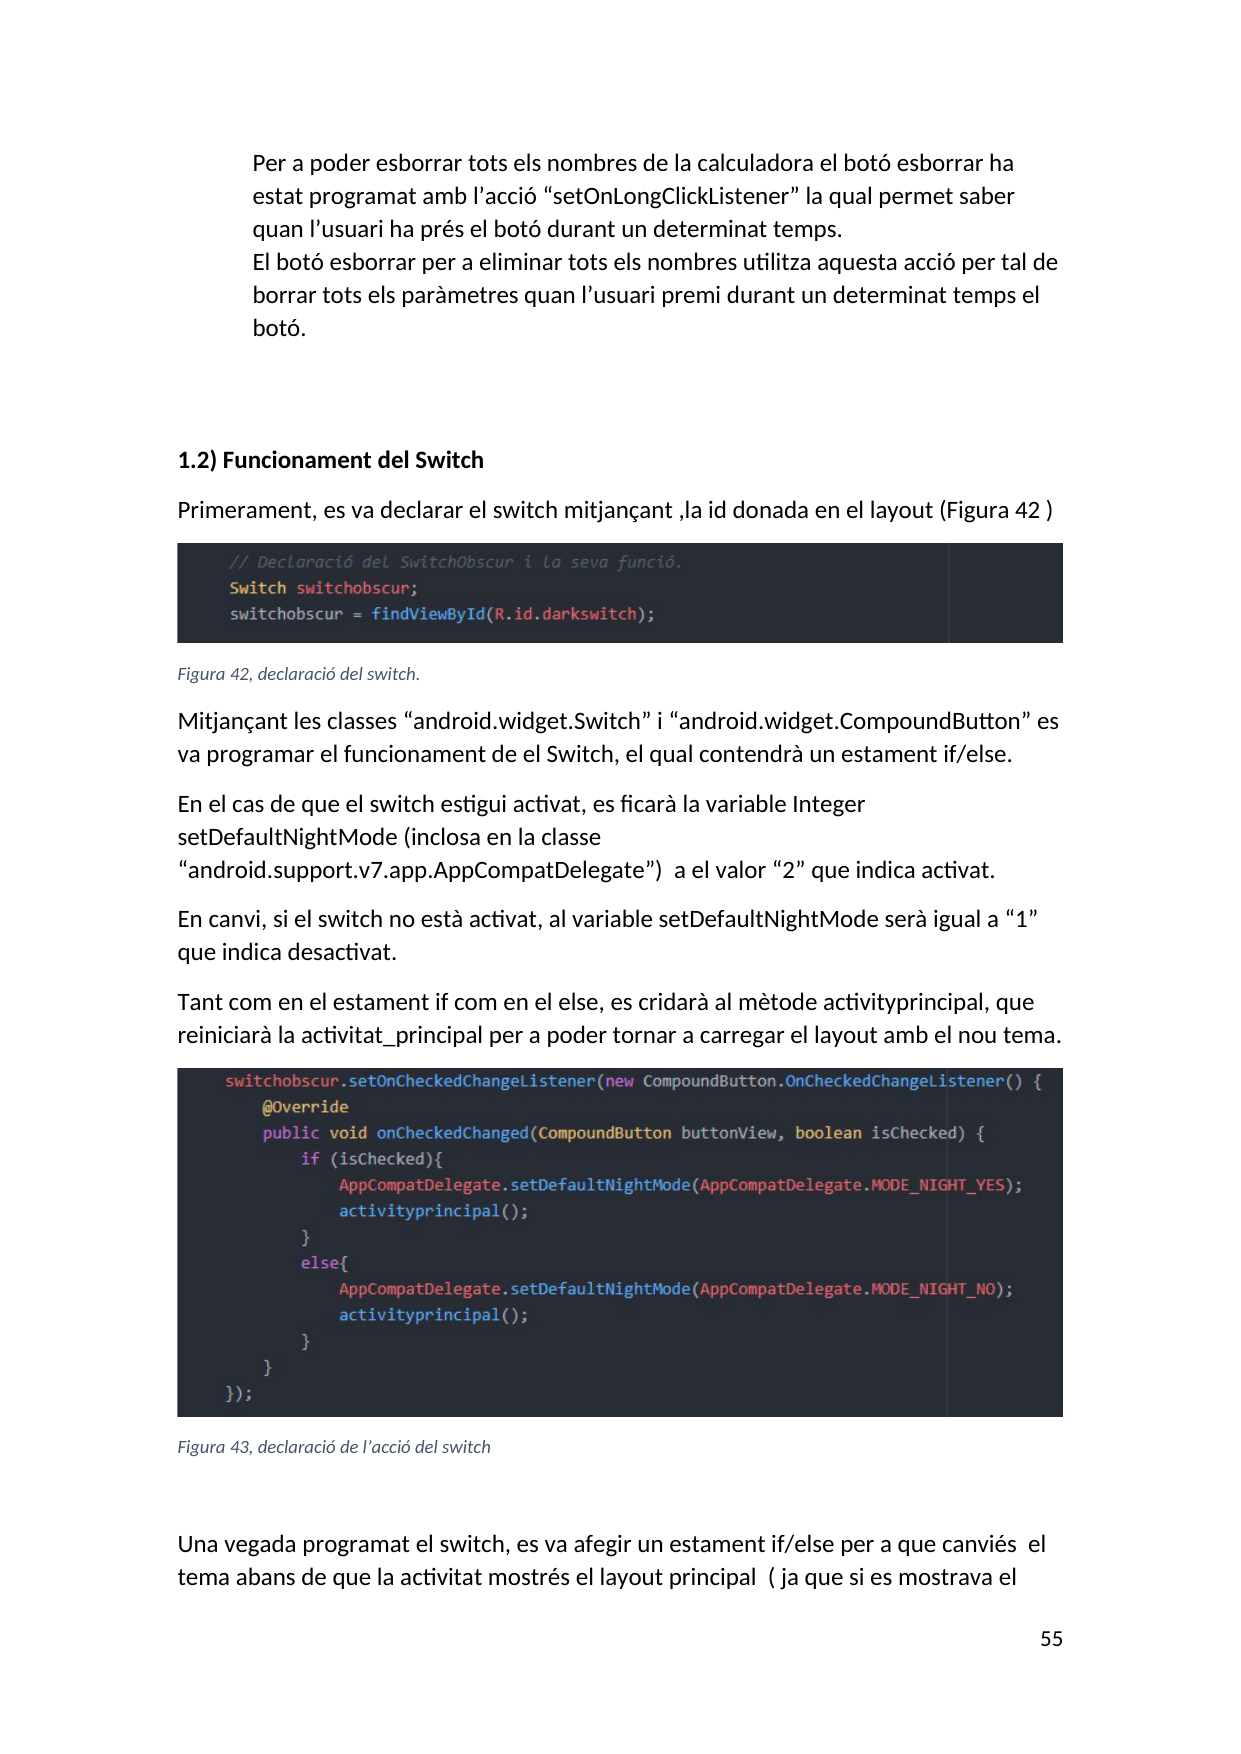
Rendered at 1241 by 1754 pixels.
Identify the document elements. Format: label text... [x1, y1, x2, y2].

text Figura 43, declaració de l’acció del switch [177, 1435, 1063, 1458]
list El botó esborrar per a eliminar tots els nombres utilitza aquesta acció per tal de borrar tots els paràmetres quan l’usuari premi durant un determinat temps el botó. [252, 246, 1063, 343]
picture [177, 543, 1063, 643]
picture [177, 1068, 1063, 1417]
text Mitjançant les classes “android.widget.Switch” i “android.widget.CompoundButton” es va programar el funcionament de el Switch, el qual contendrà un estament if/else. [177, 706, 1063, 769]
text Figura 42, declaració del switch. [177, 662, 1063, 685]
text 1.2) Funcionament del Switch [177, 444, 1063, 475]
text En canvi, si el switch no està activat, al variable setDefaultNightMode serà igual a “1” que indica desactivat. [177, 903, 1063, 967]
text Primerament, es va declarar el switch mitjançant ,la id donada en el layout (Figura 42 ) [177, 494, 1063, 524]
list Per a poder esborrar tots els nombres de la calculadora el botó esborrar ha estat programat amb l’acció “setOnLongClickListener” la qual permet saber quan l’usuari ha prés el botó durant un determinat temps. [252, 148, 1063, 244]
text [177, 1528, 1063, 1592]
text Tant com en el estament if com en el else, es cridarà al mètode activityprincipal, que reiniciarà la activitat_principal per a poder tornar a carregar el layout amb el nou tema. [177, 986, 1063, 1049]
text En el cas de que el switch estigui activat, es ficarà la variable Integer setDefaultNightMode (inclosa en la classe “android.support.v7.app.AppCompatDelegate”) a el valor “2” que indica activat. [177, 788, 1063, 884]
